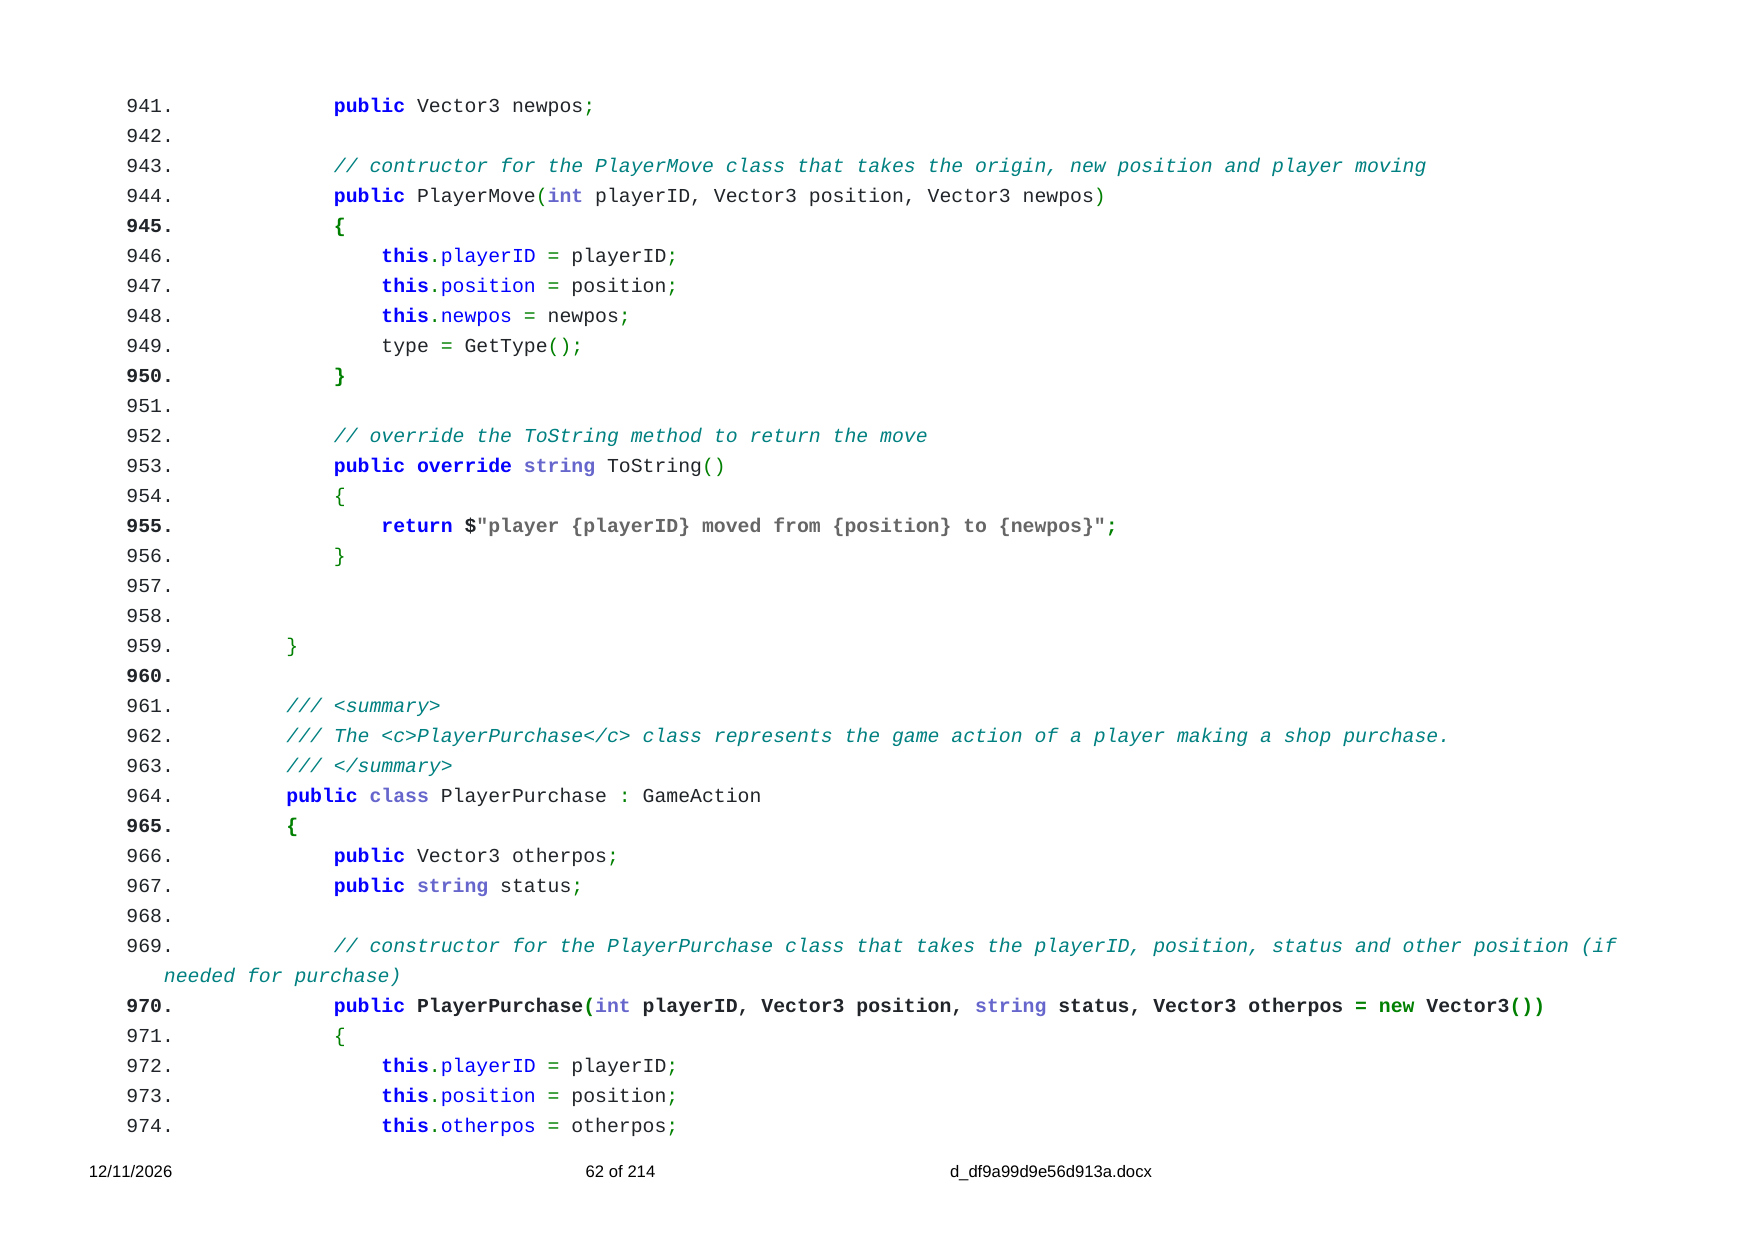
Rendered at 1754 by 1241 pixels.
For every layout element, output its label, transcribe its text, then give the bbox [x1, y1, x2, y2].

list this.playerID = playerID; [126, 1049, 1665, 1079]
list // contructor for the PlayerMove class that takes the origin, new position and player moving [126, 149, 1665, 179]
list public string status; [126, 869, 1665, 899]
list this.position = position; [126, 1079, 1665, 1109]
list /// </summary> [126, 749, 1665, 779]
list { [126, 479, 1665, 509]
list return $"player {playerID} moved from {position} to {newpos}"; [126, 509, 1665, 539]
list this.newpos = newpos; [126, 299, 1665, 329]
list this.playerID = playerID; [126, 239, 1665, 269]
list { [126, 1019, 1665, 1049]
list } [126, 629, 1665, 659]
list } [126, 359, 1665, 389]
list public override string ToString() [126, 449, 1665, 479]
list { [126, 809, 1665, 839]
list } [126, 539, 1665, 569]
list /// <summary> [126, 689, 1665, 719]
list /// The <c>PlayerPurchase</c> class represents the game action of a player making a shop purchase. [126, 719, 1665, 749]
list this.otherpos = otherpos; [126, 1109, 1665, 1139]
list // override the ToString method to return the move [126, 419, 1665, 449]
list public PlayerPurchase(int playerID, Vector3 position, string status, Vector3 otherpos = new Vector3()) [126, 989, 1665, 1019]
list public PlayerMove(int playerID, Vector3 position, Vector3 newpos) [126, 179, 1665, 209]
list public Vector3 newpos; [126, 89, 1665, 119]
list this.position = position; [126, 269, 1665, 299]
list public Vector3 otherpos; [126, 839, 1665, 869]
list // constructor for the PlayerPurchase class that takes the playerID, position, status and other position (if needed for purchase) [126, 929, 1665, 989]
list type = GetType(); [126, 329, 1665, 359]
list { [126, 209, 1665, 239]
list public class PlayerPurchase : GameAction [126, 779, 1665, 809]
